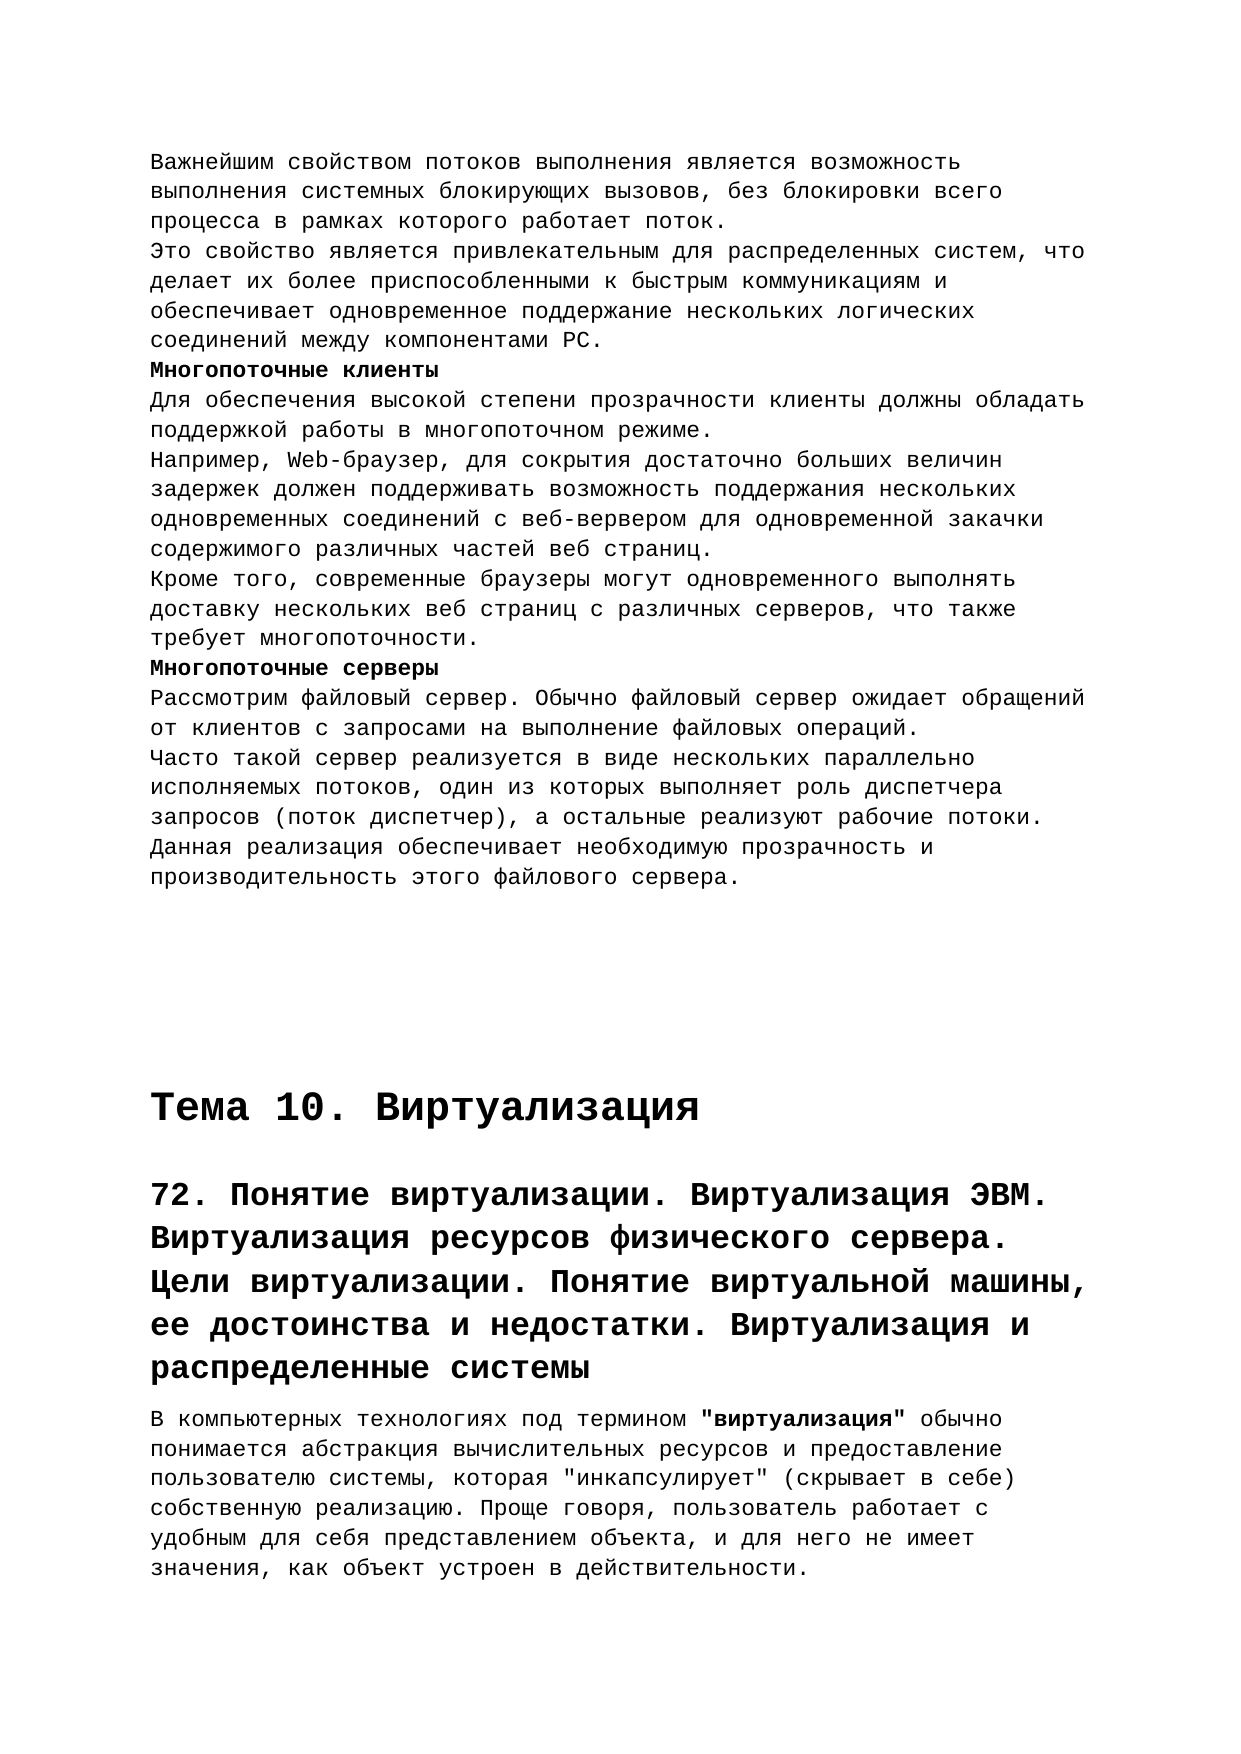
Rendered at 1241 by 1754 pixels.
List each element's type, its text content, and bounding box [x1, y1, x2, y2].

text Например, Web-браузер, для сокрытия достаточно больших величин задержек должен поддерживать возможность поддержания нескольких одновременных соединений с веб-вервером для одновременной закачки содержимого различных частей веб страниц. [150, 448, 1090, 563]
text Данная реализация обеспечивает необходимую прозрачность и производительность этого файлового сервера. [150, 835, 1090, 891]
text Кроме того, современные браузеры могут одновременного выполнять доставку нескольких веб страниц с различных серверов, что также требует многопоточности. [150, 567, 1090, 653]
text В компьютерных технологиях под термином "виртуализация" обычно понимается абстракция вычислительных ресурсов и предоставление пользователю системы, которая "инкапсулирует" (скрывает в себе) собственную реализацию. Проще говоря, пользователь работает с удобным для себя представлением объекта, и для него не имеет значения, как объект устроен в действительности. [150, 1407, 1090, 1582]
text Часто такой сервер реализуется в виде нескольких параллельно исполняемых потоков, один из которых выполняет роль диспетчера запросов (поток диспетчер), а остальные реализуют рабочие потоки. [150, 746, 1090, 831]
text Многопоточные серверы [150, 656, 1090, 682]
text Многопоточные клиенты [150, 358, 1090, 384]
text Рассмотрим файловый сервер. Обычно файловый сервер ожидает обращений от клиентов с запросами на выполнение файловых операций. [150, 686, 1090, 742]
subtitle 72. Понятие виртуализации. Виртуализация ЭВМ. Виртуализация ресурсов физического сервера. Цели виртуализации. Понятие виртуальной машины, ее достоинства и недостатки. Виртуализация и распределенные системы [150, 1177, 1090, 1389]
text Это свойство является привлекательным для распределенных систем, что делает их более приспособленными к быстрым коммуникациям и обеспечивает одновременное поддержание нескольких логических соединений между компонентами РС. [150, 239, 1090, 355]
text Важнейшим свойством потоков выполнения является возможность выполнения системных блокирующих вызовов, без блокировки всего процесса в рамках которого работает поток. [150, 150, 1090, 236]
subtitle Тема 10. Виртуализация [150, 1086, 1090, 1133]
text Для обеспечения высокой степени прозрачности клиенты должны обладать поддержкой работы в многопоточном режиме. [150, 388, 1090, 444]
